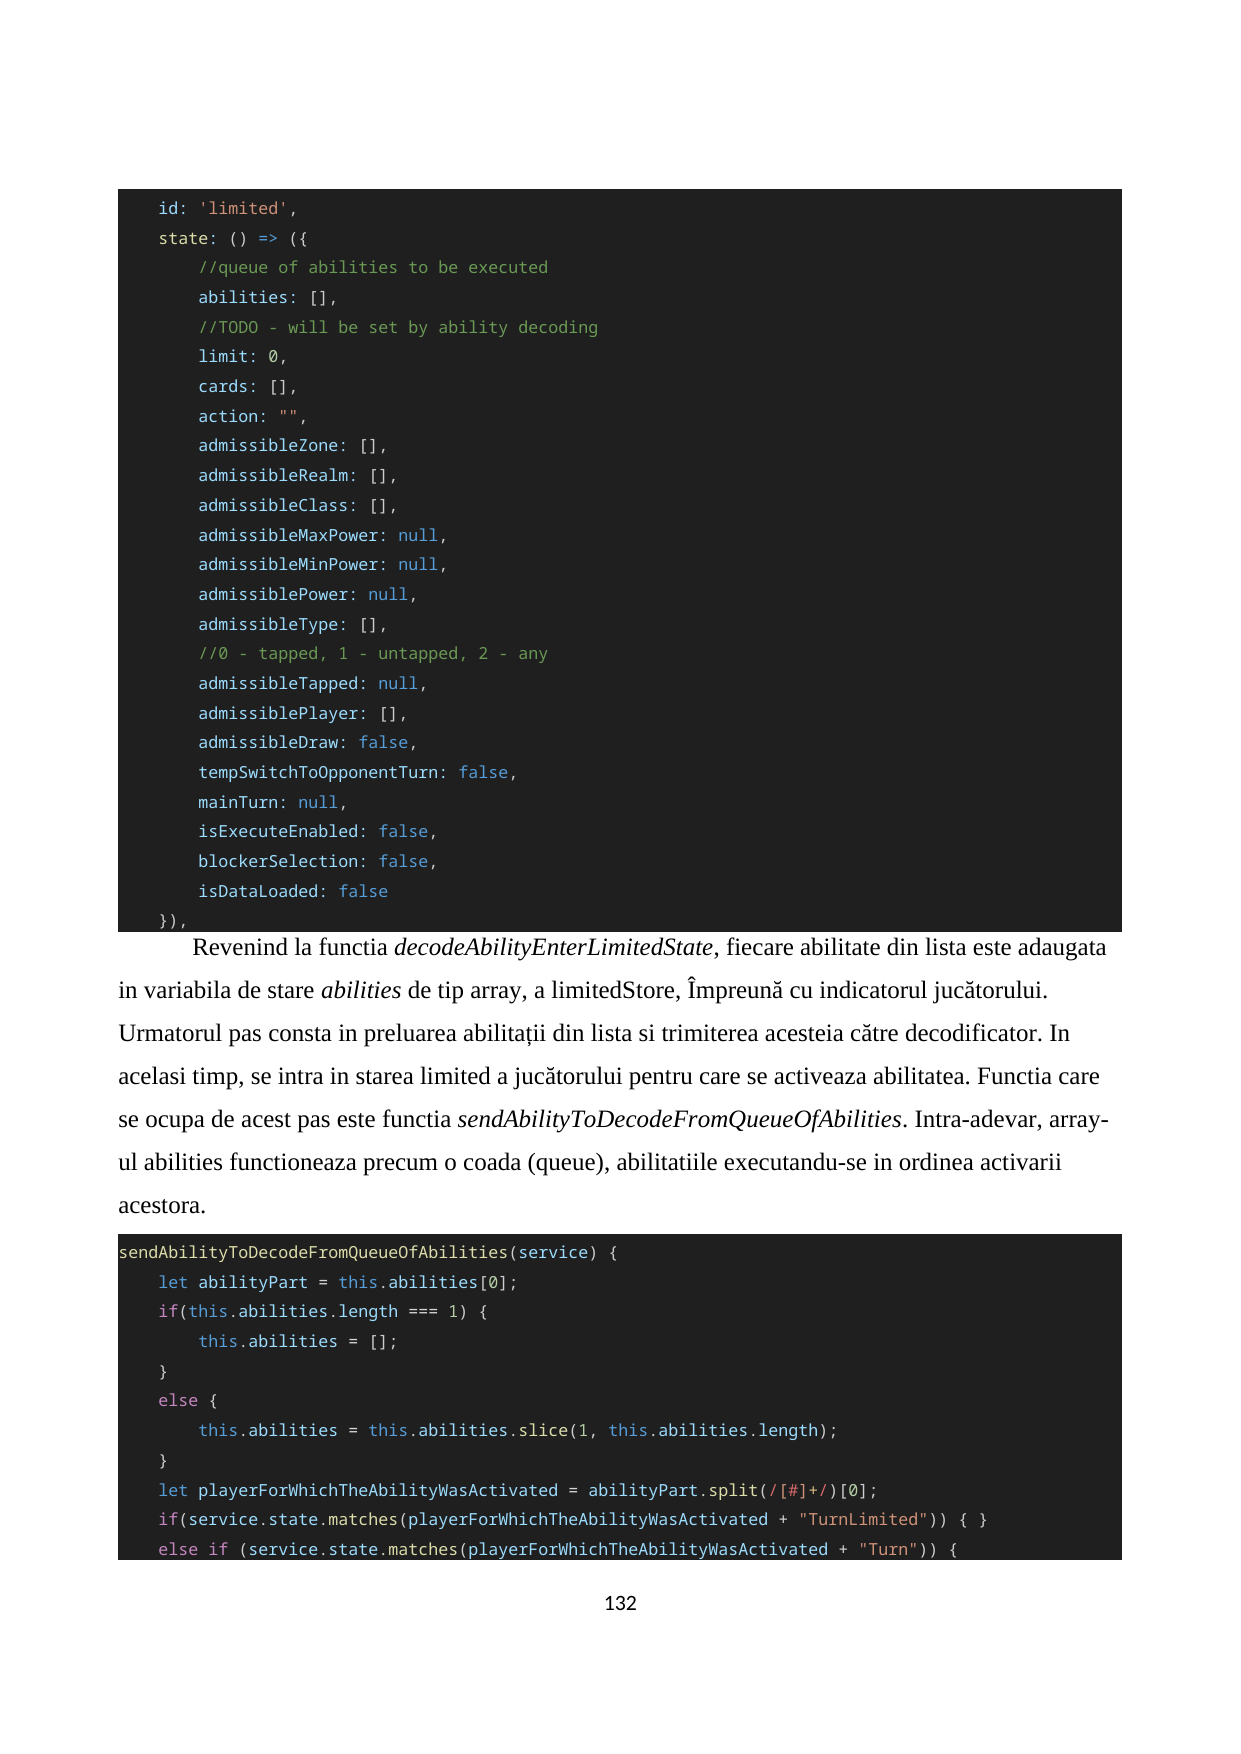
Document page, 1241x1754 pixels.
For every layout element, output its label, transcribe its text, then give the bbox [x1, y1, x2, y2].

text isExecuteEnabled: false, [118, 813, 1122, 843]
text admissibleClass: [], [118, 486, 1122, 516]
text admissibleRealm: [], [118, 457, 1122, 486]
text id: 'limited', [118, 189, 1122, 219]
text if(service.state.matches(playerForWhichTheAbilityWasActivated + "TurnLimited")) { } [118, 1501, 1122, 1531]
text else if (service.state.matches(playerForWhichTheAbilityWasActivated + "Turn")) { [118, 1531, 1122, 1560]
text this.abilities = this.abilities.slice(1, this.abilities.length); [118, 1412, 1122, 1441]
text //0 - tapped, 1 - untapped, 2 - any [118, 635, 1122, 664]
text admissibleMinPower: null, [118, 546, 1122, 576]
text admissibleTapped: null, [118, 664, 1122, 694]
text let playerForWhichTheAbilityWasActivated = abilityPart.split(/[#]+/)[0]; [118, 1471, 1122, 1501]
text admissibleMaxPower: null, [118, 516, 1122, 546]
text tempSwitchToOpponentTurn: false, [118, 754, 1122, 783]
text blockerSelection: false, [118, 843, 1122, 872]
text admissibleZone: [], [118, 427, 1122, 457]
text admissibleType: [], [118, 605, 1122, 635]
text mainTurn: null, [118, 783, 1122, 813]
text }), [118, 902, 1122, 932]
text cards: [], [118, 368, 1122, 397]
text let abilityPart = this.abilities[0]; [118, 1263, 1122, 1293]
text //TODO - will be set by ability decoding [118, 308, 1122, 338]
text admissiblePlayer: [], [118, 694, 1122, 724]
text Revenind la functia decodeAbilityEnterLimitedState, fiecare abilitate din lista este adaugata in variabila de stare abilities de tip array, a limitedStore, Împreună cu indicatorul jucătorului. Urmatorul pas consta in preluarea abilitații din lista si trimiterea acesteia către decodificator. In acelasi timp, se intra in starea limited a jucătorului pentru care se activeaza abilitatea. Functia care se ocupa de acest pas este functia sendAbilityToDecodeFromQueueOfAbilities. Intra-adevar, array-ul abilities functioneaza precum o coada (queue), abilitatiile executandu-se in ordinea activarii acestora. [118, 932, 1122, 1219]
text limit: 0, [118, 338, 1122, 368]
text action: "", [118, 397, 1122, 427]
text } [118, 1441, 1122, 1471]
text admissiblePower: null, [118, 576, 1122, 605]
text //queue of abilities to be executed [118, 249, 1122, 279]
text this.abilities = []; [118, 1323, 1122, 1352]
text isDataLoaded: false [118, 872, 1122, 902]
text admissibleDraw: false, [118, 724, 1122, 754]
text sendAbilityToDecodeFromQueueOfAbilities(service) { [118, 1234, 1122, 1263]
text } [118, 1352, 1122, 1382]
text if(this.abilities.length === 1) { [118, 1293, 1122, 1323]
text abilities: [], [118, 279, 1122, 308]
text else { [118, 1382, 1122, 1412]
text state: () => ({ [118, 219, 1122, 249]
